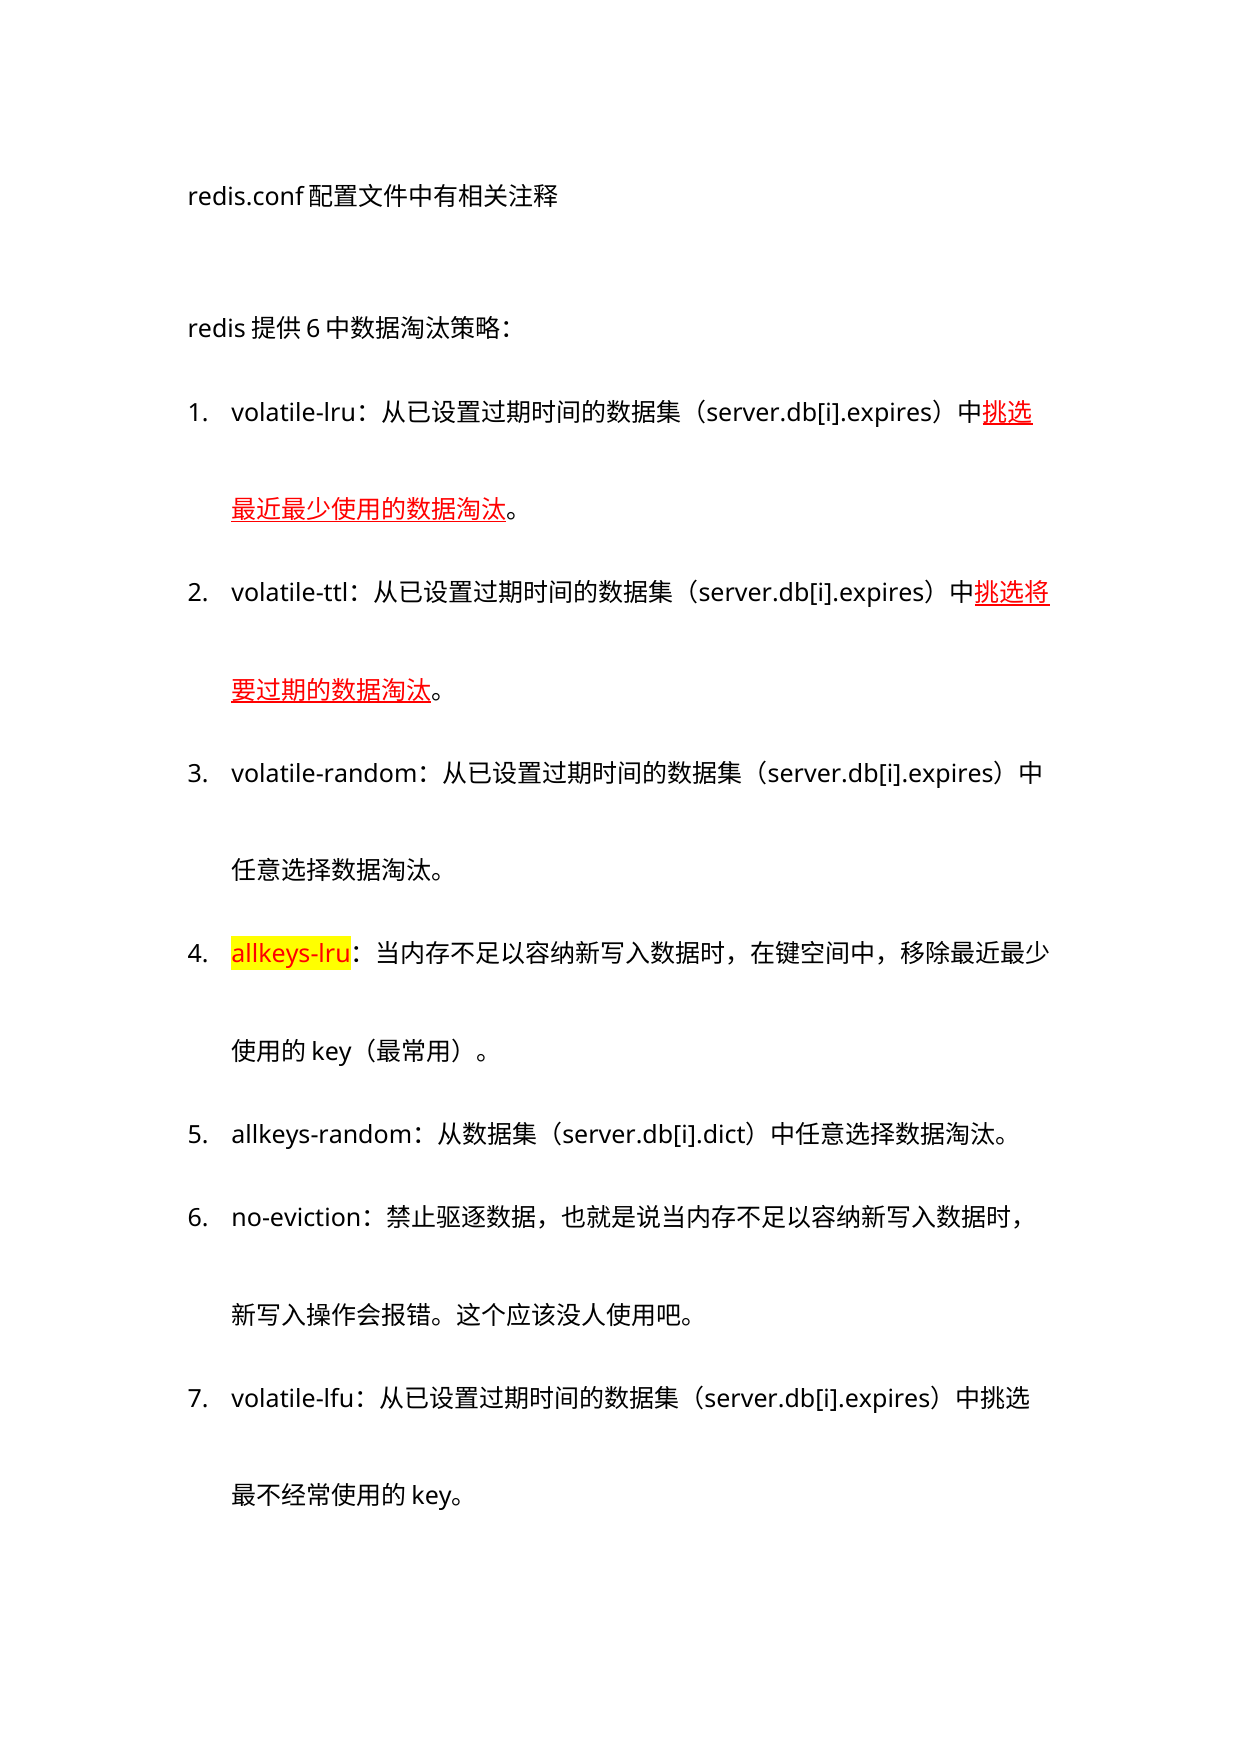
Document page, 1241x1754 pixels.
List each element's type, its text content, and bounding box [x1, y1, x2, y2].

list volatile-random：从已设置过期时间的数据集（server.db[i].expires）中任意选择数据淘汰。 [187, 739, 1053, 901]
list volatile-lfu：从已设置过期时间的数据集（server.db[i].expires）中挑选最不经常使用的key。 [187, 1364, 1053, 1526]
list no-eviction：禁止驱逐数据，也就是说当内存不足以容纳新写入数据时，新写入操作会报错。这个应该没人使用吧。 [187, 1183, 1053, 1346]
list volatile-ttl：从已设置过期时间的数据集（server.db[i].expires）中挑选将要过期的数据淘汰。 [187, 558, 1053, 721]
list allkeys-lru：当内存不足以容纳新写入数据时，在键空间中，移除最近最少使用的key（最常用）。 [187, 919, 1053, 1082]
list allkeys-random：从数据集（server.db[i].dict）中任意选择数据淘汰。 [187, 1100, 1053, 1165]
text redis.conf配置文件中有相关注释 [187, 162, 1053, 227]
text redis提供6中数据淘汰策略： [187, 294, 1053, 359]
list volatile-lru：从已设置过期时间的数据集（server.db[i].expires）中挑选最近最少使用的数据淘汰。 [187, 378, 1053, 540]
